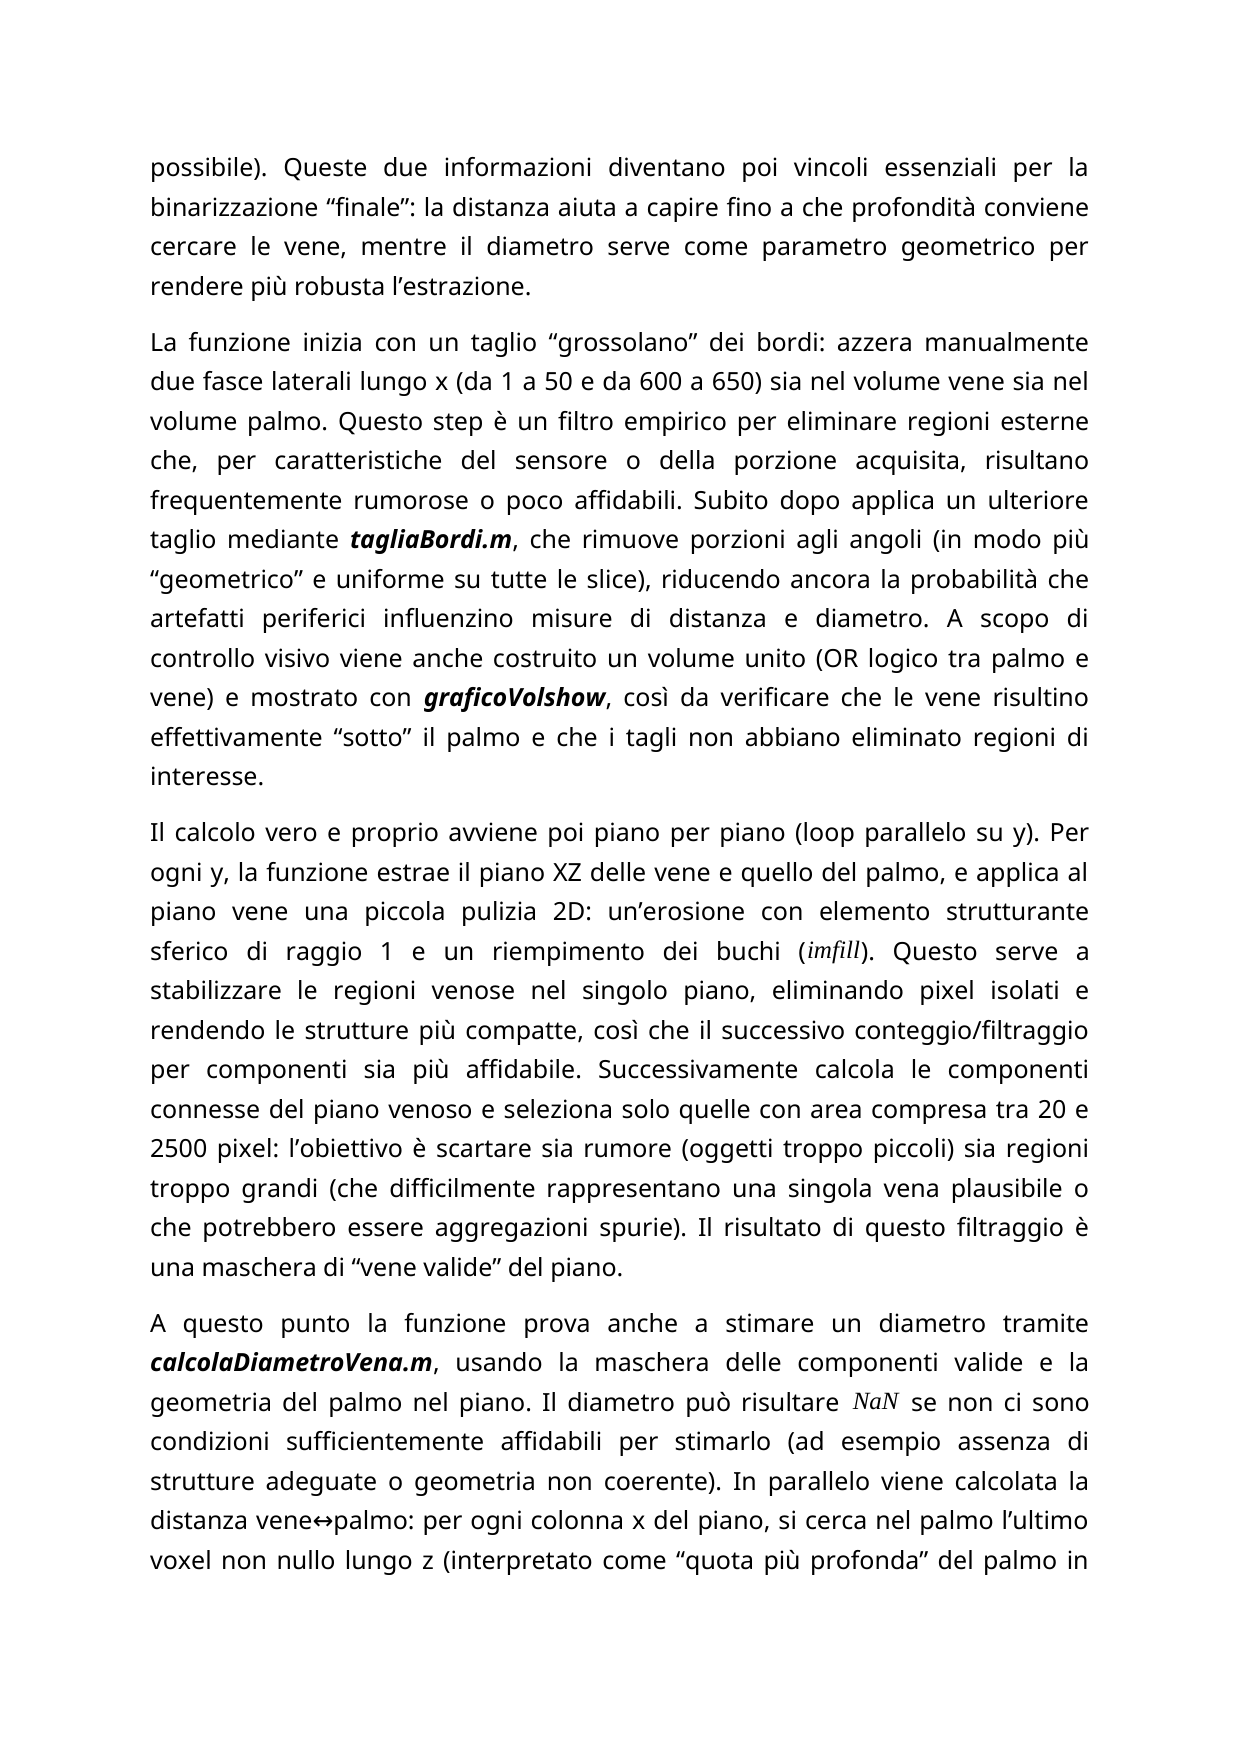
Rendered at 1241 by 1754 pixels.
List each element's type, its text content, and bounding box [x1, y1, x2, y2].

text Il calcolo vero e proprio avviene poi piano per piano (loop parallelo su y). Per ogni y, la funzione estrae il piano XZ delle vene e quello del palmo, e applica al piano vene una piccola pulizia 2D: un’erosione con elemento strutturante sferico di raggio 1 e un riempimento dei buchi (). Questo serve a stabilizzare le regioni venose nel singolo piano, eliminando pixel isolati e rendendo le strutture più compatte, così che il successivo conteggio/filtraggio per componenti sia più affidabile. Successivamente calcola le componenti connesse del piano venoso e seleziona solo quelle con area compresa tra 20 e 2500 pixel: l’obiettivo è scartare sia rumore (oggetti troppo piccoli) sia regioni troppo grandi (che difficilmente rappresentano una singola vena plausibile o che potrebbero essere aggregazioni spurie). Il risultato di questo filtraggio è una maschera di “vene valide” del piano. [150, 815, 1090, 1283]
text La funzione inizia con un taglio “grossolano” dei bordi: azzera manualmente due fasce laterali lungo x (da 1 a 50 e da 600 a 650) sia nel volume vene sia nel volume palmo. Questo step è un filtro empirico per eliminare regioni esterne che, per caratteristiche del sensore o della porzione acquisita, risultano frequentemente rumorose o poco affidabili. Subito dopo applica un ulteriore taglio mediante tagliaBordi.m, che rimuove porzioni agli angoli (in modo più “geometrico” e uniforme su tutte le slice), riducendo ancora la probabilità che artefatti periferici influenzino misure di distanza e diametro. A scopo di controllo visivo viene anche costruito un volume unito (OR logico tra palmo e vene) e mostrato con graficoVolshow, così da verificare che le vene risultino effettivamente “sotto” il palmo e che i tagli non abbiano eliminato regioni di interesse. [150, 324, 1090, 793]
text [150, 150, 1090, 302]
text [150, 1305, 1090, 1576]
